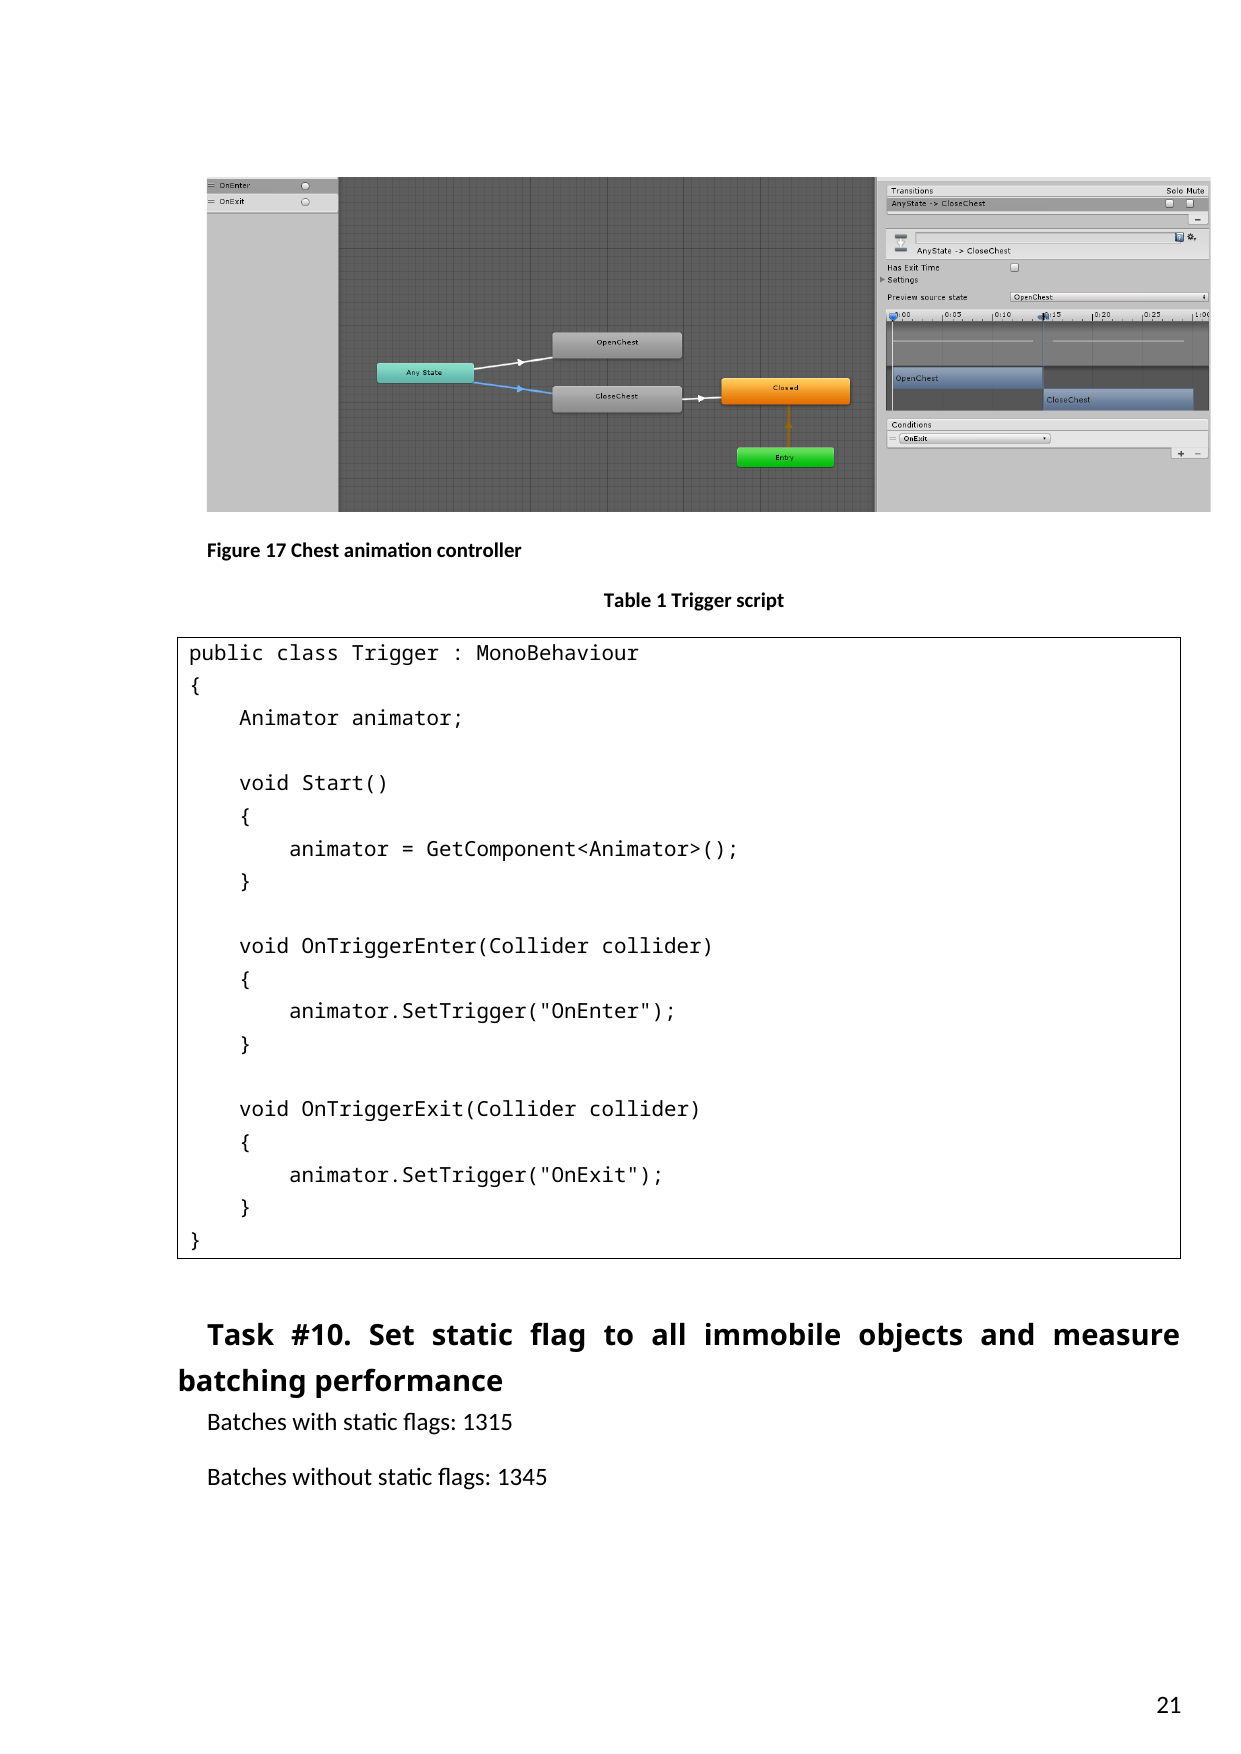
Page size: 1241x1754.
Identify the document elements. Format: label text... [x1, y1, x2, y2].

table_header public class Trigger : MonoBehaviour { Animator animator; void Start() { animator = GetComponent<Animator>(); } void OnTriggerEnter(Collider collider) { animator.SetTrigger("OnEnter"); } void OnTriggerExit(Collider collider) { animator.SetTrigger("OnExit"); } } [178, 638, 1180, 1258]
text Batches without static flags: 1345 [177, 1462, 1181, 1492]
subtitle Task #10. Set static flag to all immobile objects and measure batching performance [177, 1314, 1181, 1400]
text Batches with static flags: 1315 [177, 1406, 1181, 1436]
text Figure 17 Chest animation controller [177, 537, 1181, 562]
picture [206, 177, 1211, 512]
text Table 1 Trigger script [177, 587, 1181, 612]
